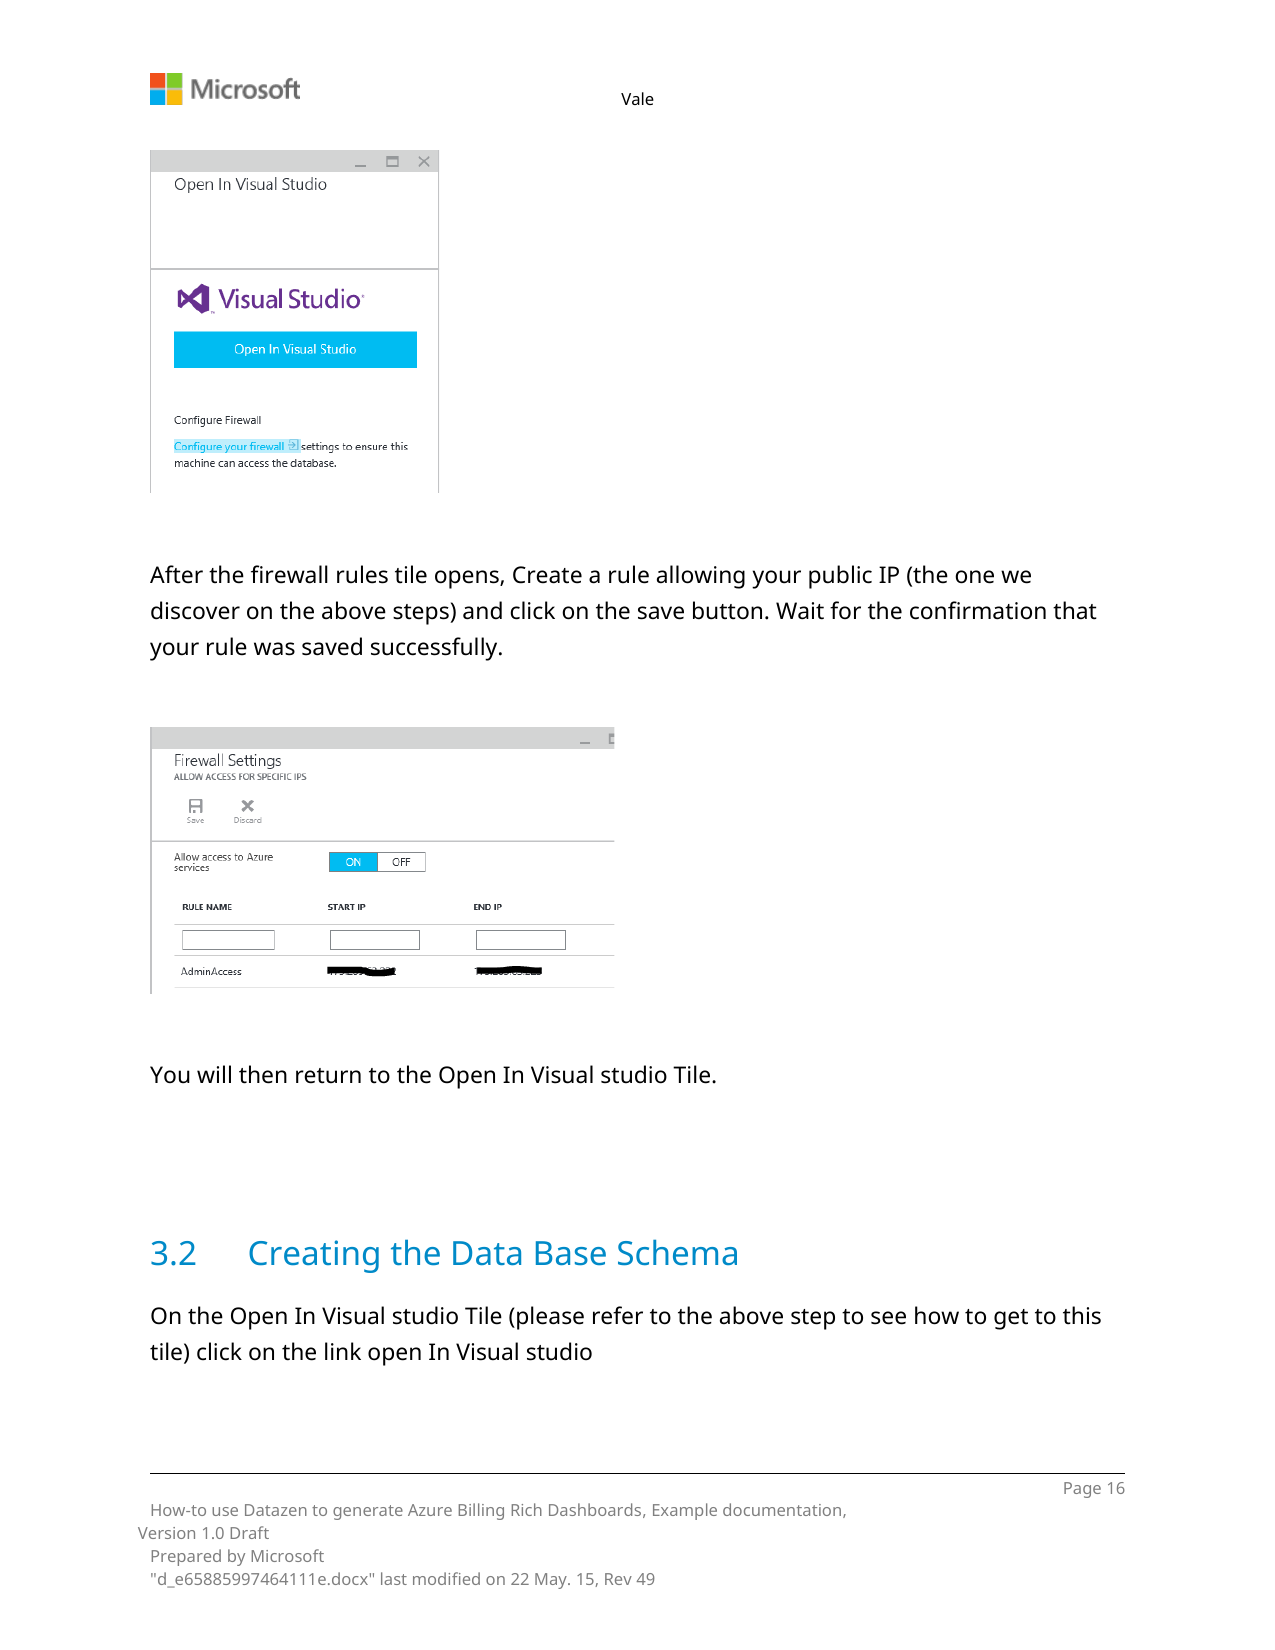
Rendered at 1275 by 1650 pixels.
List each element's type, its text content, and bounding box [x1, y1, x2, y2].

subtitle Creating the Data Base Schema [150, 1229, 1125, 1275]
text You will then return to the Open In Visual studio Tile. [150, 1059, 1125, 1090]
picture [150, 727, 615, 994]
picture [150, 150, 440, 493]
text On the Open In Visual studio Tile (please refer to the above step to see how to get to this tile) click on the link open In Visual studio [150, 1300, 1125, 1367]
picture [150, 73, 300, 106]
text After the firewall rules tile opens, Create a rule allowing your public IP (the one we discover on the above steps) and click on the save button. Wait for the confirmation that your rule was saved successfully. [150, 559, 1125, 662]
